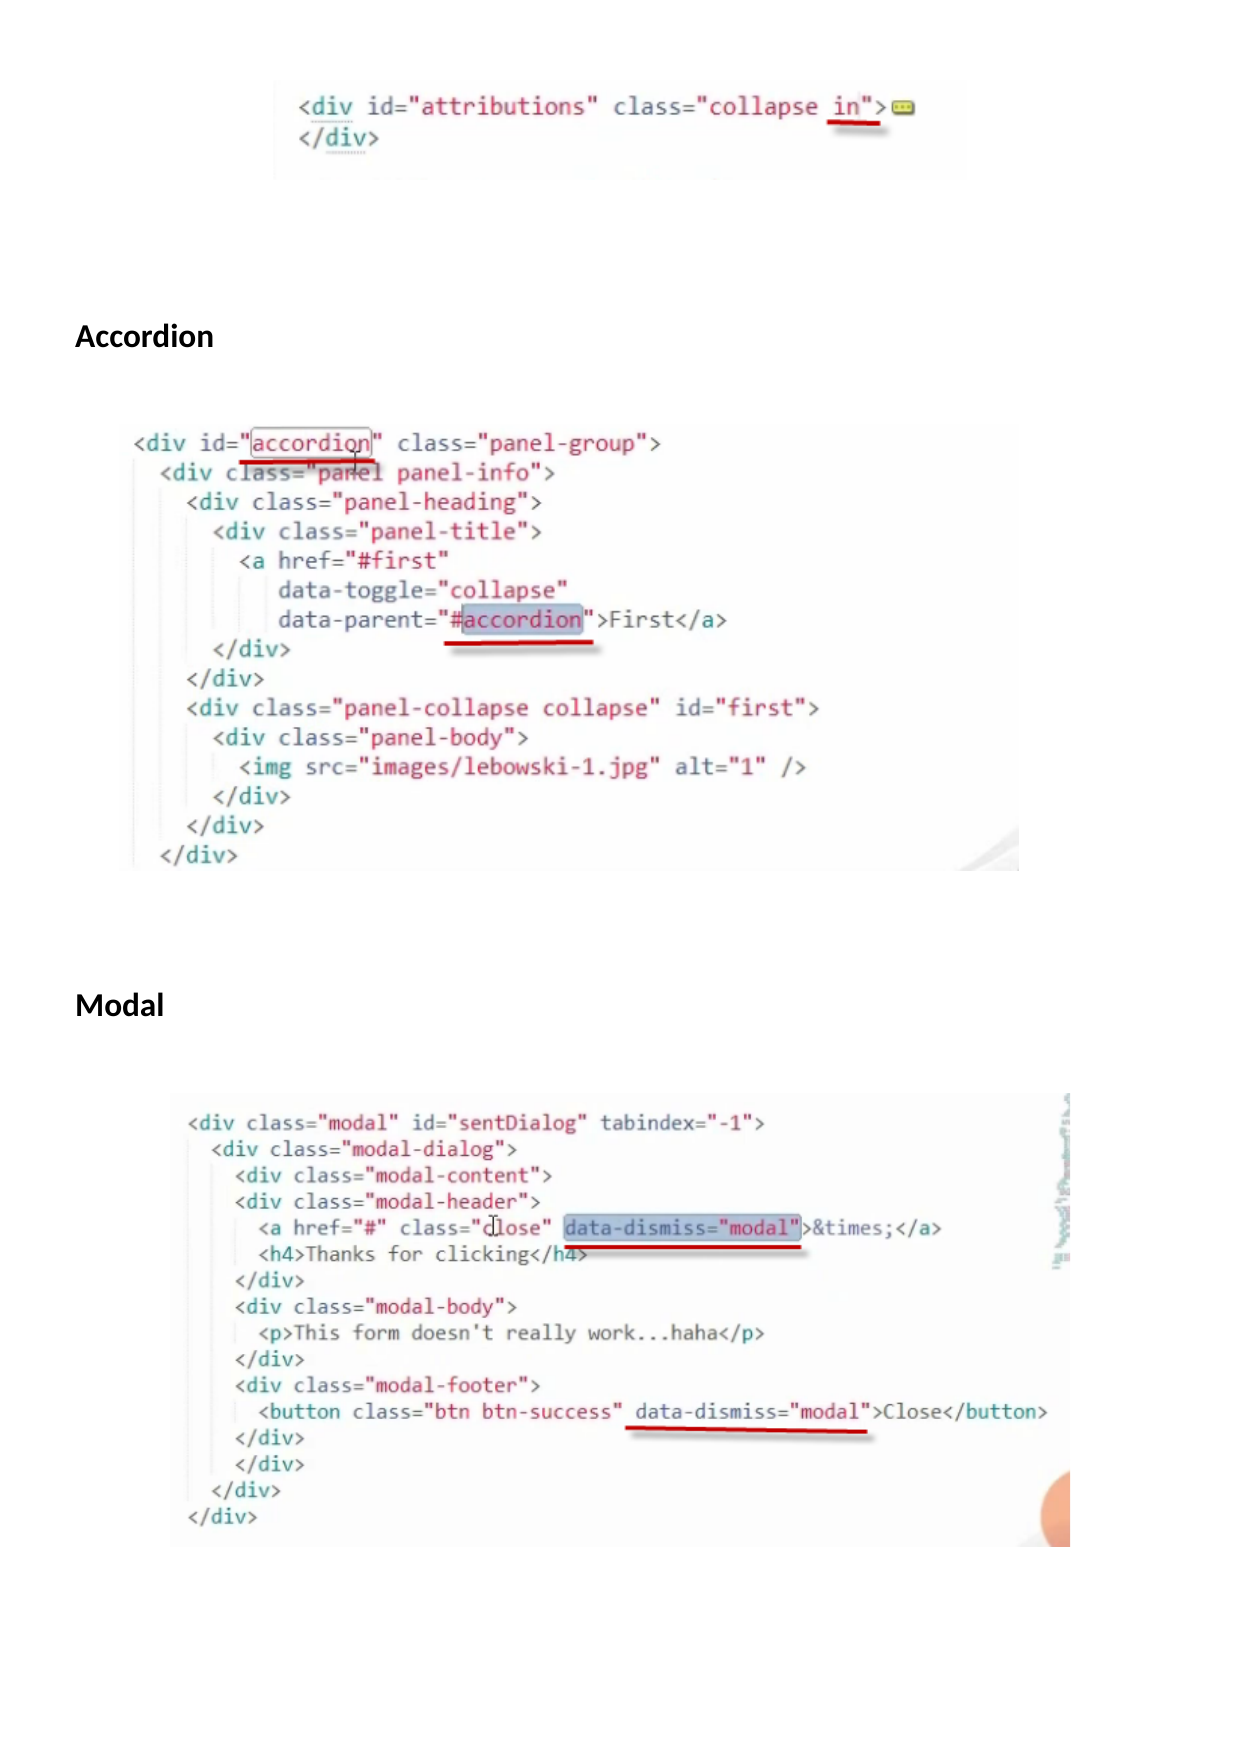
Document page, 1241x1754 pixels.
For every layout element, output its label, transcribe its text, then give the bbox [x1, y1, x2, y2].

picture [273, 80, 967, 180]
picture [170, 1093, 1071, 1547]
picture [118, 424, 1019, 871]
subtitle Accordion [75, 303, 1165, 368]
subtitle Modal [75, 972, 1165, 1037]
